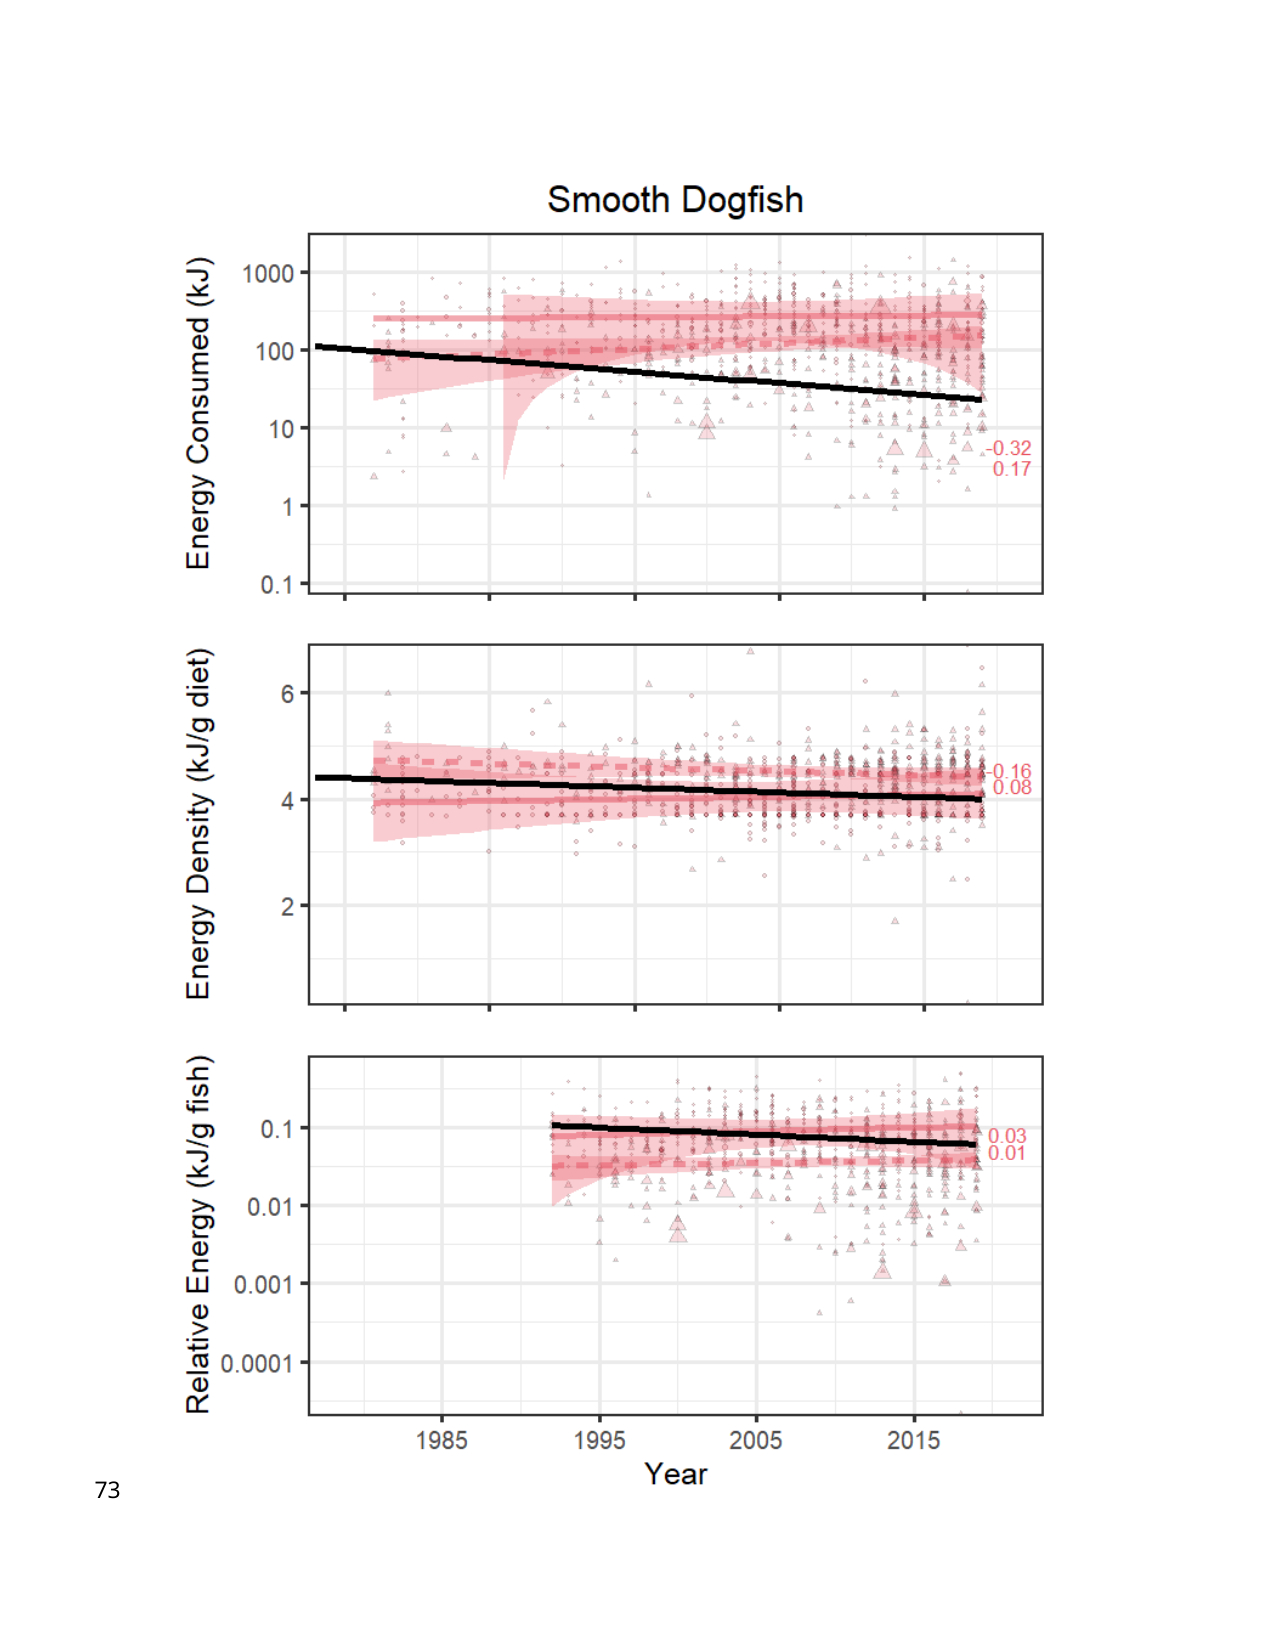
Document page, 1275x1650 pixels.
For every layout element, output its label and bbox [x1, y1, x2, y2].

picture [150, 150, 1061, 1499]
